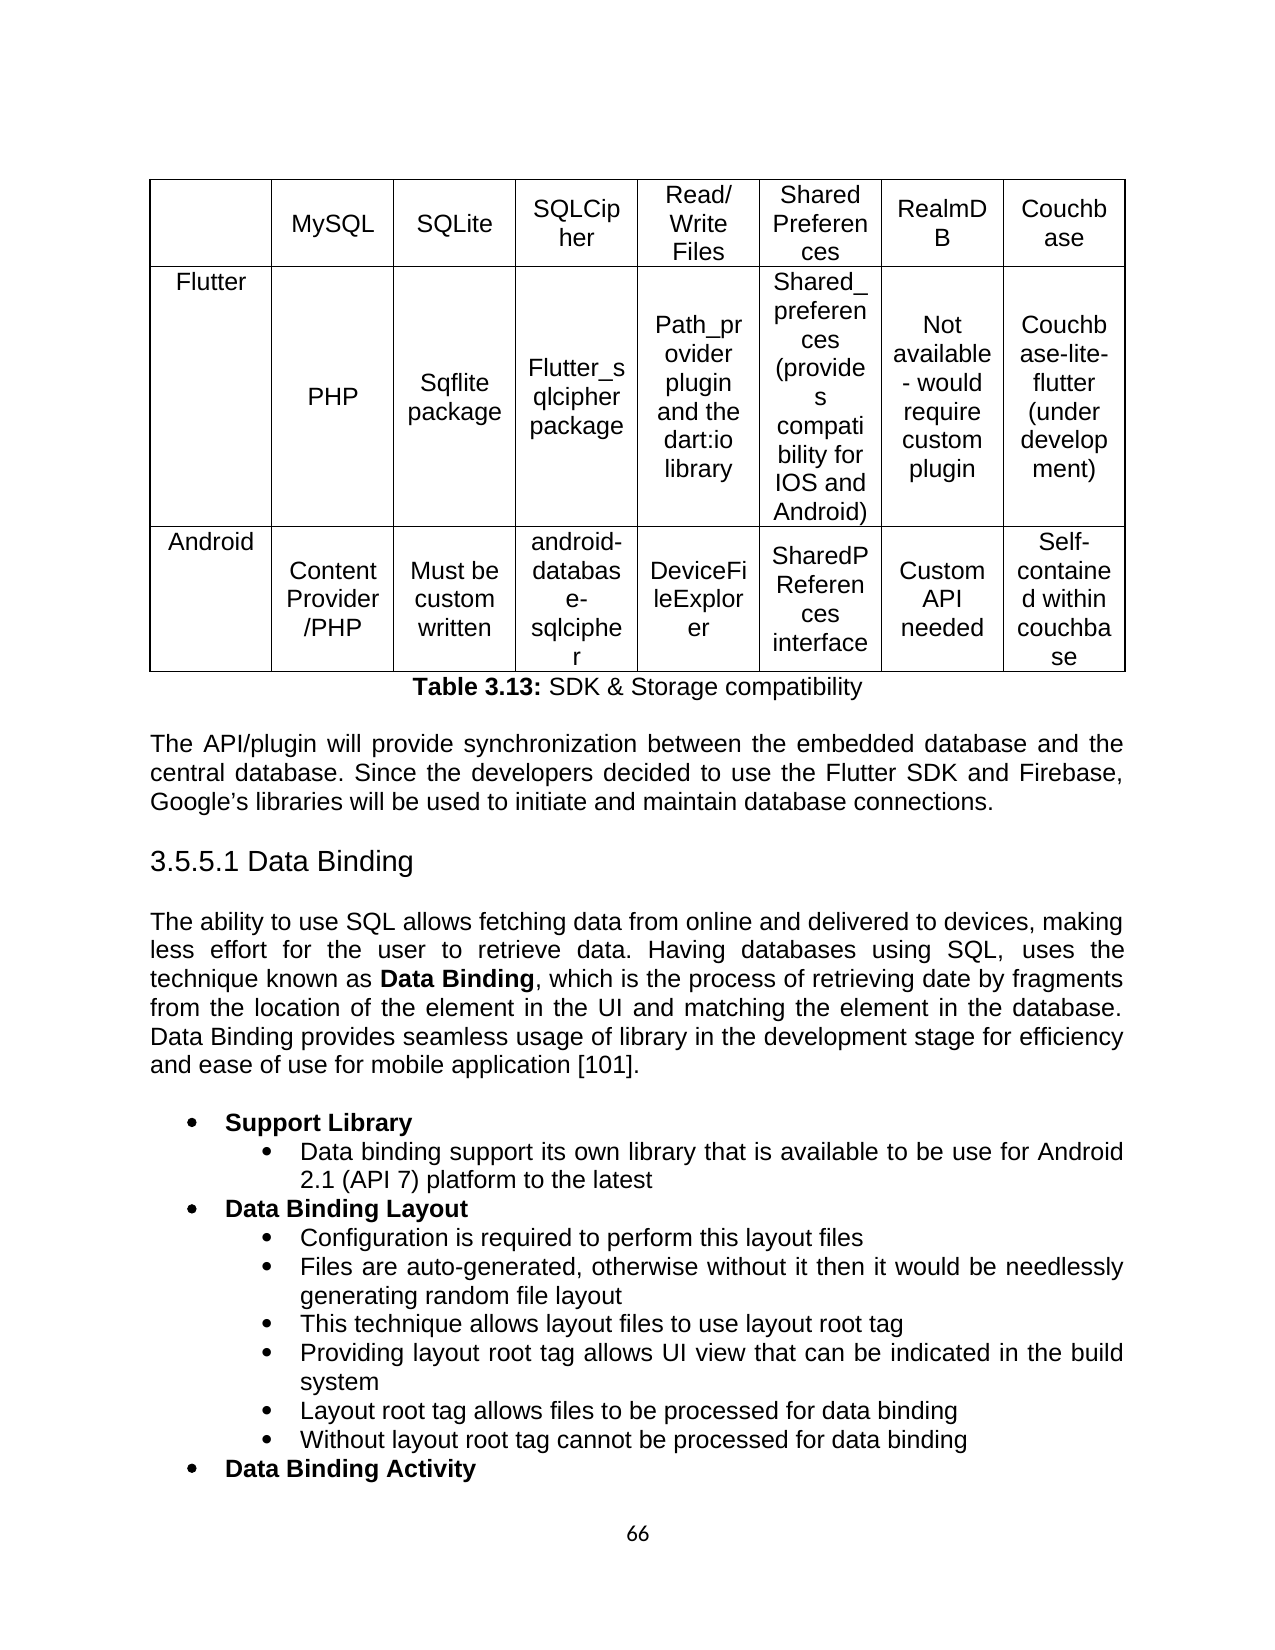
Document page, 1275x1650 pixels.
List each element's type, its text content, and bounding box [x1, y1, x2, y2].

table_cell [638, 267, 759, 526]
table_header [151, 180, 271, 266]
text The ability to use SQL allows fetching data from online and delivered to devices, making less effort for the user to retrieve data. Having databases using SQL, uses the technique known as Data Binding, which is the process of retrieving date by fragments from the location of the element in the UI and matching the element in the database. Data Binding provides seamless usage of library in the development stage for efficiency and ease of use for mobile application [101]. [150, 906, 1125, 1079]
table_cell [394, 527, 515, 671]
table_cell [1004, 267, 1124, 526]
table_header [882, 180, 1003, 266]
list This technique allows layout files to use layout root tag [262, 1309, 1125, 1338]
text 3.5.5.1 Data Binding [150, 844, 1125, 878]
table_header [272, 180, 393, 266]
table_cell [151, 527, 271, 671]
list Without layout root tag cannot be processed for data binding [262, 1425, 1125, 1454]
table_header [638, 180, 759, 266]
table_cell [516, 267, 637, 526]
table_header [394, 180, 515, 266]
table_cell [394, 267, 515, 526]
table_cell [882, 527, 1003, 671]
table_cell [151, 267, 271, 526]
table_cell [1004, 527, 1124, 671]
list Layout root tag allows files to be processed for data binding [262, 1396, 1125, 1425]
list Configuration is required to perform this layout files [262, 1223, 1125, 1252]
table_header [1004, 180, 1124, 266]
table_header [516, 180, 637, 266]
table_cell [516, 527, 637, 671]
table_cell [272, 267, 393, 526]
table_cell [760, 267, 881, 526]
list Providing layout root tag allows UI view that can be indicated in the build system [262, 1338, 1125, 1396]
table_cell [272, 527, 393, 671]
list Support Library [187, 1108, 1125, 1137]
text The API/plugin will provide synchronization between the embedded database and the central database. Since the developers decided to use the Flutter SDK and Firebase, Google’s libraries will be used to initiate and maintain database connections. [150, 729, 1125, 815]
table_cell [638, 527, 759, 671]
list Data Binding Activity [187, 1454, 1125, 1482]
list Data binding support its own library that is available to be use for Android 2.1 (API 7) platform to the latest [262, 1137, 1125, 1194]
list Data Binding Layout [187, 1194, 1125, 1223]
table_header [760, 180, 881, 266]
list Files are auto-generated, otherwise without it then it would be needlessly generating random file layout [262, 1252, 1125, 1309]
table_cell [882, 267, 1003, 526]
text Table 3.13: SDK & Storage compatibility [150, 672, 1125, 700]
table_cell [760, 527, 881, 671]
